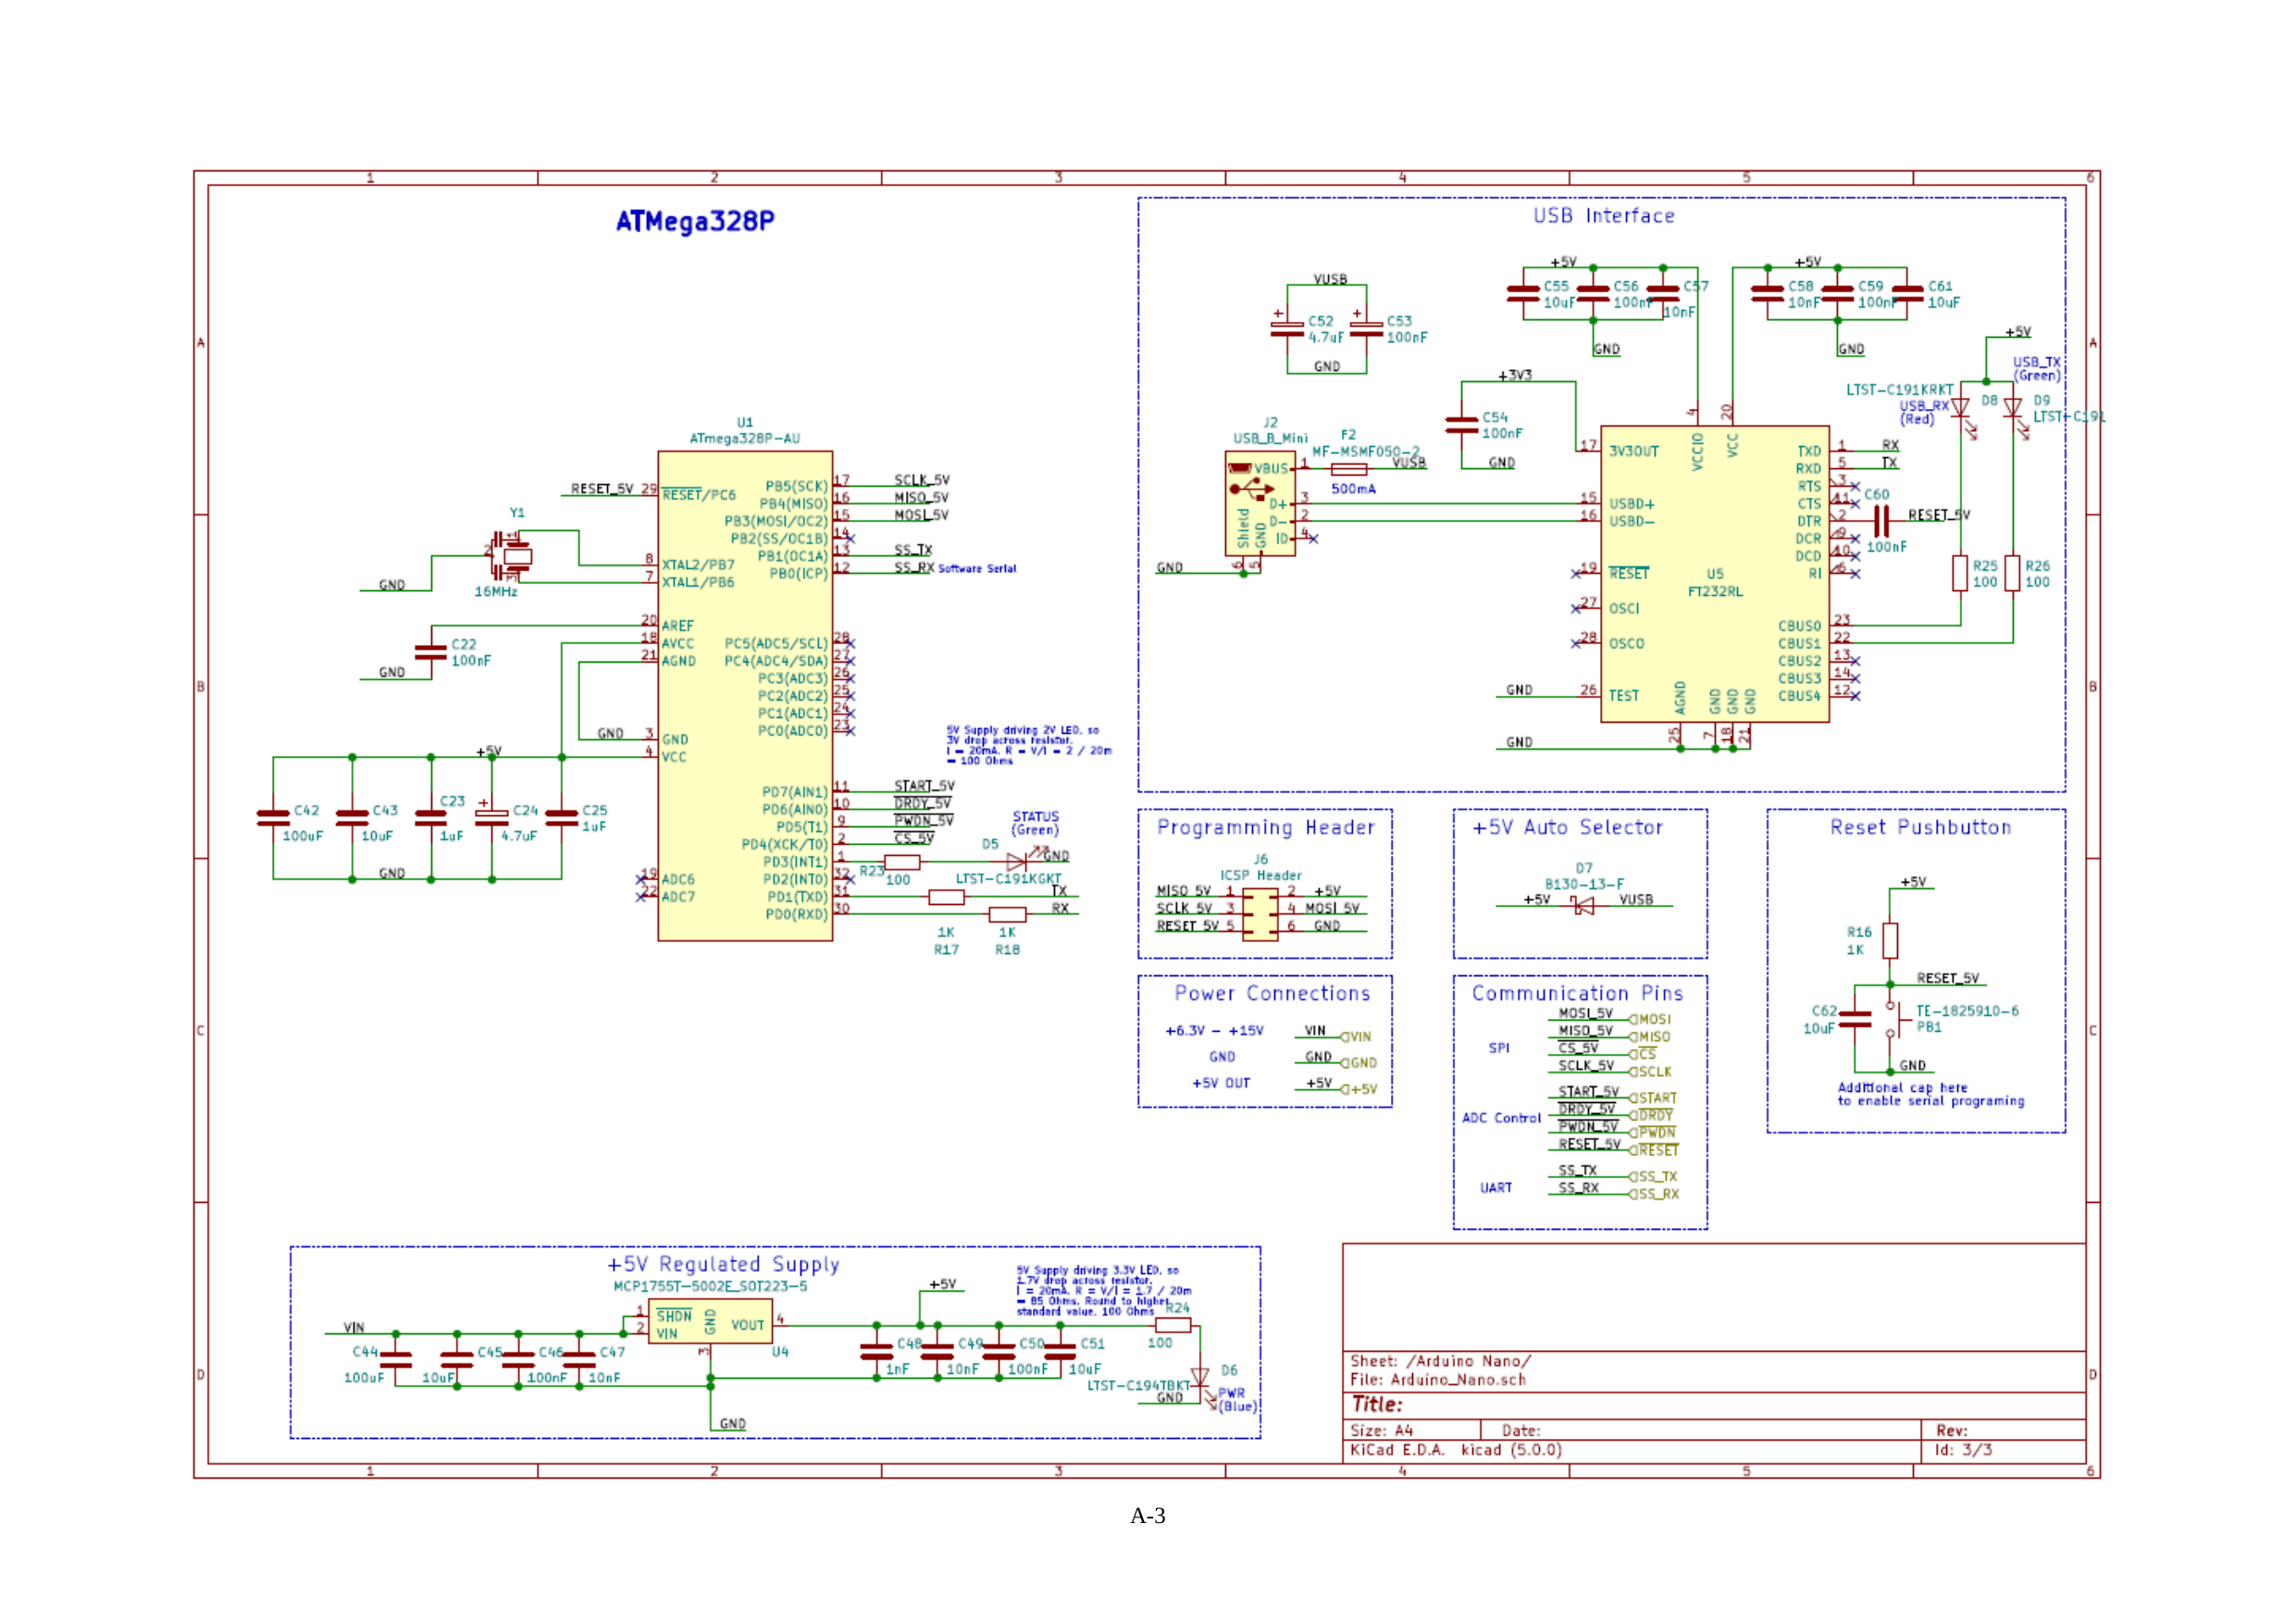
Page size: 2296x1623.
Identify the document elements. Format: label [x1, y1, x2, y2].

picture [190, 166, 2106, 1482]
